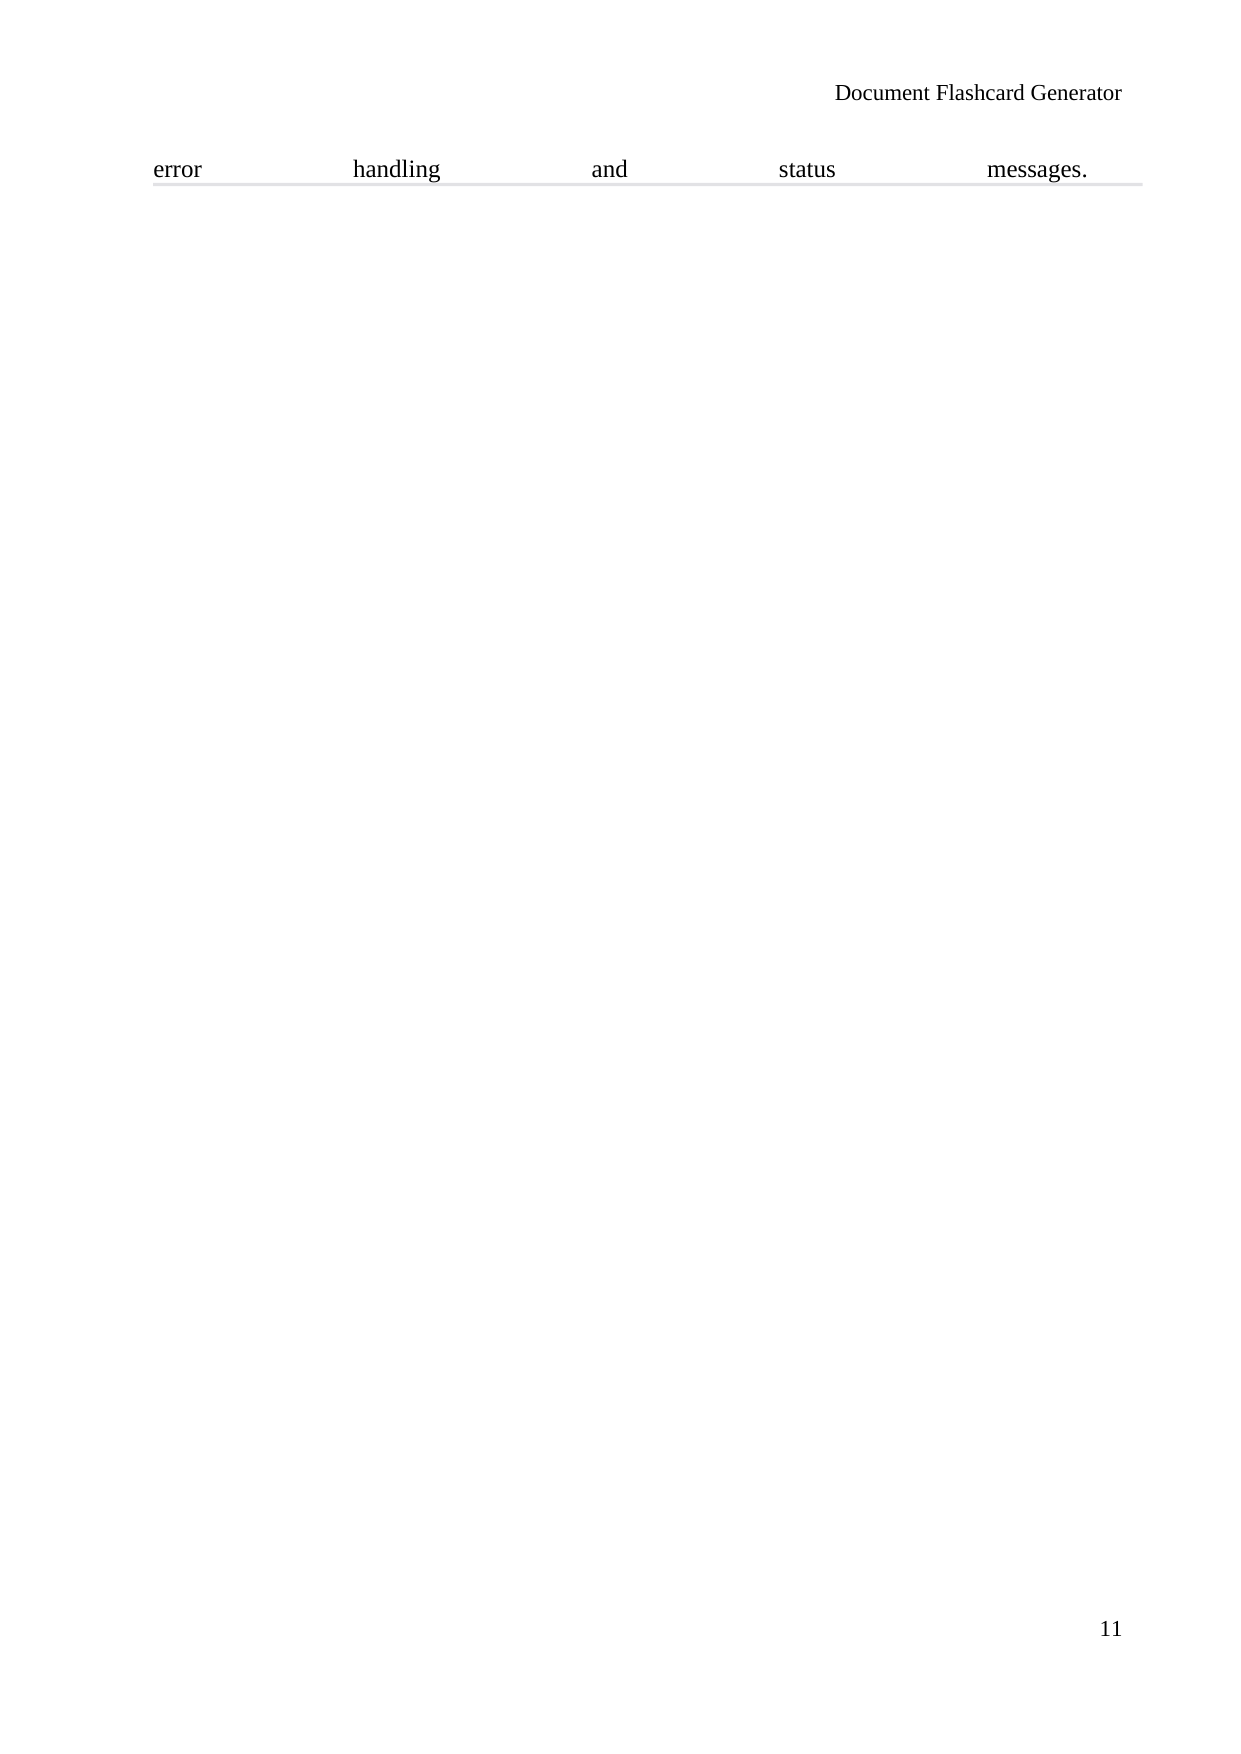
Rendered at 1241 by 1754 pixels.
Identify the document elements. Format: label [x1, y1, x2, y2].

list [116, 154, 1088, 212]
